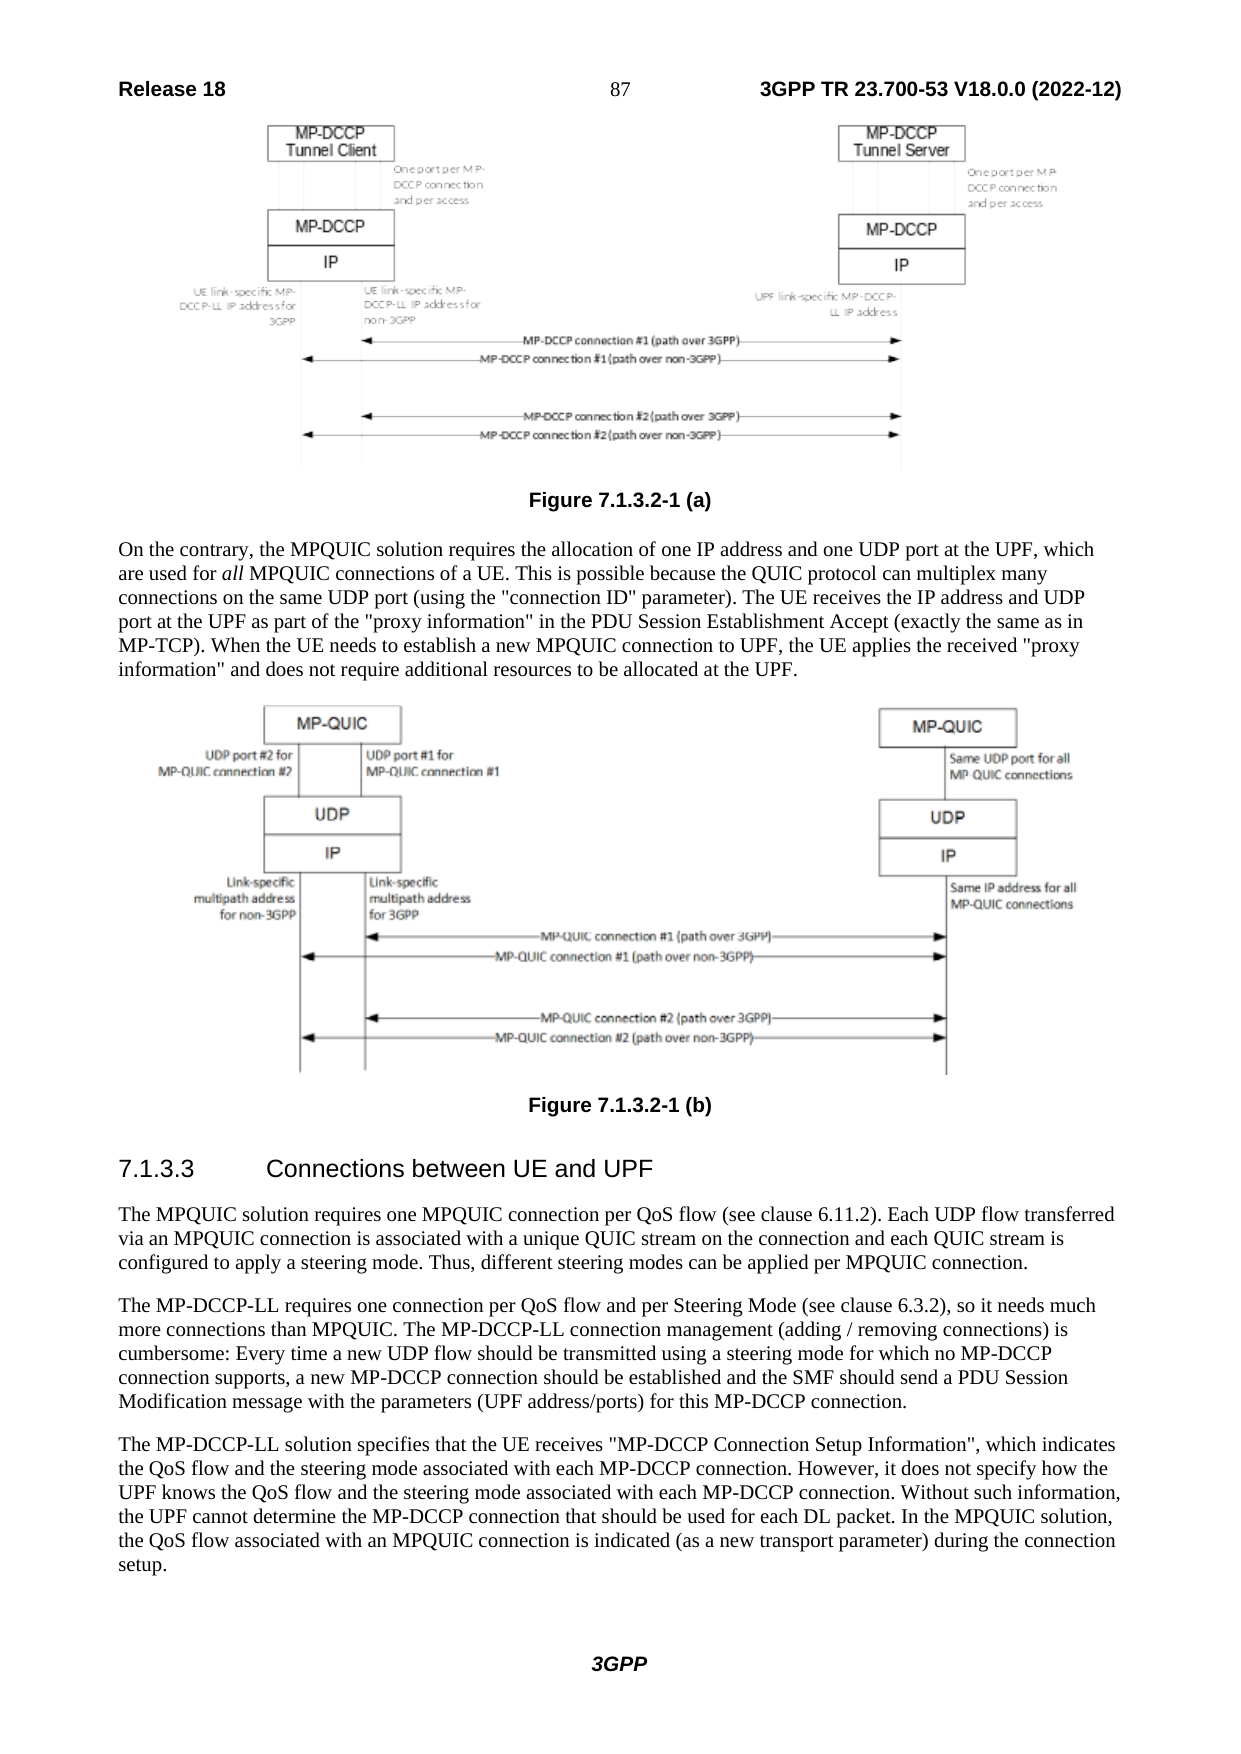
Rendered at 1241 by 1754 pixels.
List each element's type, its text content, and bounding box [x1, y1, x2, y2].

text The MP-DCCP-LL solution specifies that the UE receives "MP-DCCP Connection Setup Information", which indicates the QoS flow and the steering mode associated with each MP-DCCP connection. However, it does not specify how the UPF knows the QoS flow and the steering mode associated with each MP-DCCP connection. Without such information, the UPF cannot determine the MP-DCCP connection that should be used for each DL packet. In the MPQUIC solution, the QoS flow associated with an MPQUIC connection is indicated (as a new transport parameter) during the connection setup. [118, 1432, 1122, 1576]
subtitle 7.1.3.3 Connections between UE and UPF [118, 1154, 1122, 1183]
text On the contrary, the MPQUIC solution requires the allocation of one IP address and one UDP port at the UPF, which are used for all MPQUIC connections of a UE. This is possible because the QUIC protocol can multiplex many connections on the same UDP port (using the "connection ID" parameter). The UE receives the IP address and UDP port at the UPF as part of the "proxy information" in the PDU Session Establishment Accept (exactly the same as in MP-TCP). When the UE needs to establish a new MPQUIC connection to UPF, the UE applies the received "proxy information" and does not require additional resources to be allocated at the UPF. [118, 536, 1122, 681]
text Figure 7.1.3.2-1 (a) [118, 487, 1122, 511]
text Figure 7.1.3.2-1 (b) [118, 1093, 1122, 1117]
text The MP-DCCP-LL requires one connection per QoS flow and per Steering Mode (see clause 6.3.2), so it needs much more connections than MPQUIC. The MP-DCCP-LL connection management (adding / removing connections) is cumbersome: Every time a new UDP flow should be transmitted using a steering mode for which no MP-DCCP connection supports, a new MP-DCCP connection should be established and the SMF should send a PDU Session Modification message with the parameters (UPF address/ports) for this MP-DCCP connection. [118, 1293, 1122, 1413]
text The MPQUIC solution requires one MPQUIC connection per QoS flow (see clause 6.11.2). Each UDP flow transferred via an MPQUIC connection is associated with a unique QUIC stream on the connection and each QUIC stream is configured to apply a steering mode. Thus, different steering modes can be applied per MPQUIC connection. [118, 1202, 1122, 1274]
